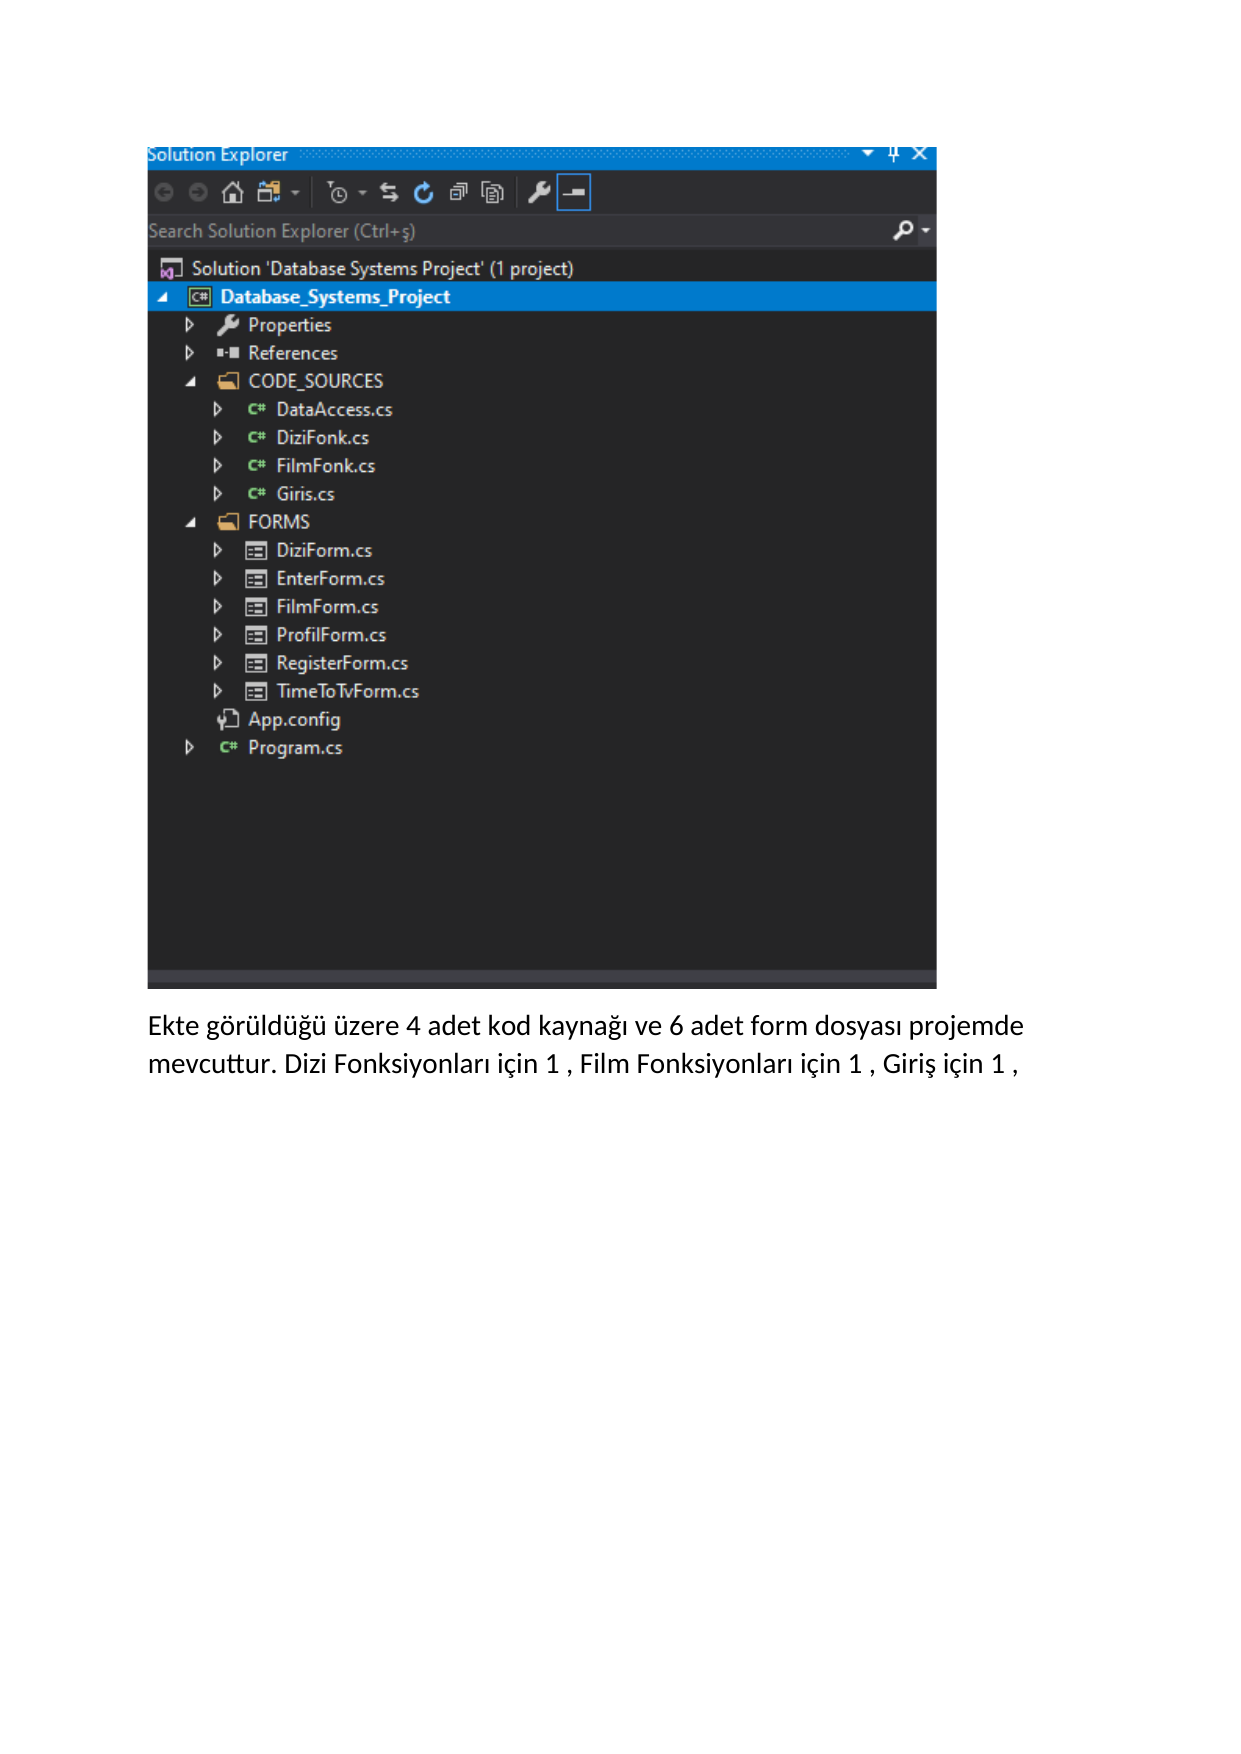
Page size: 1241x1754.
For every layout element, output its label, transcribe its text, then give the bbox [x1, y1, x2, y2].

text Ekte görüldüğü üzere 4 adet kod kaynağı ve 6 adet form dosyası projemde mevcuttur. Dizi Fonksiyonları için 1 , Film Fonksiyonları için 1 , Giriş için 1 , DataAccess için 1 kod kaynağı kullandım. [148, 1007, 1093, 1081]
picture [147, 147, 937, 989]
